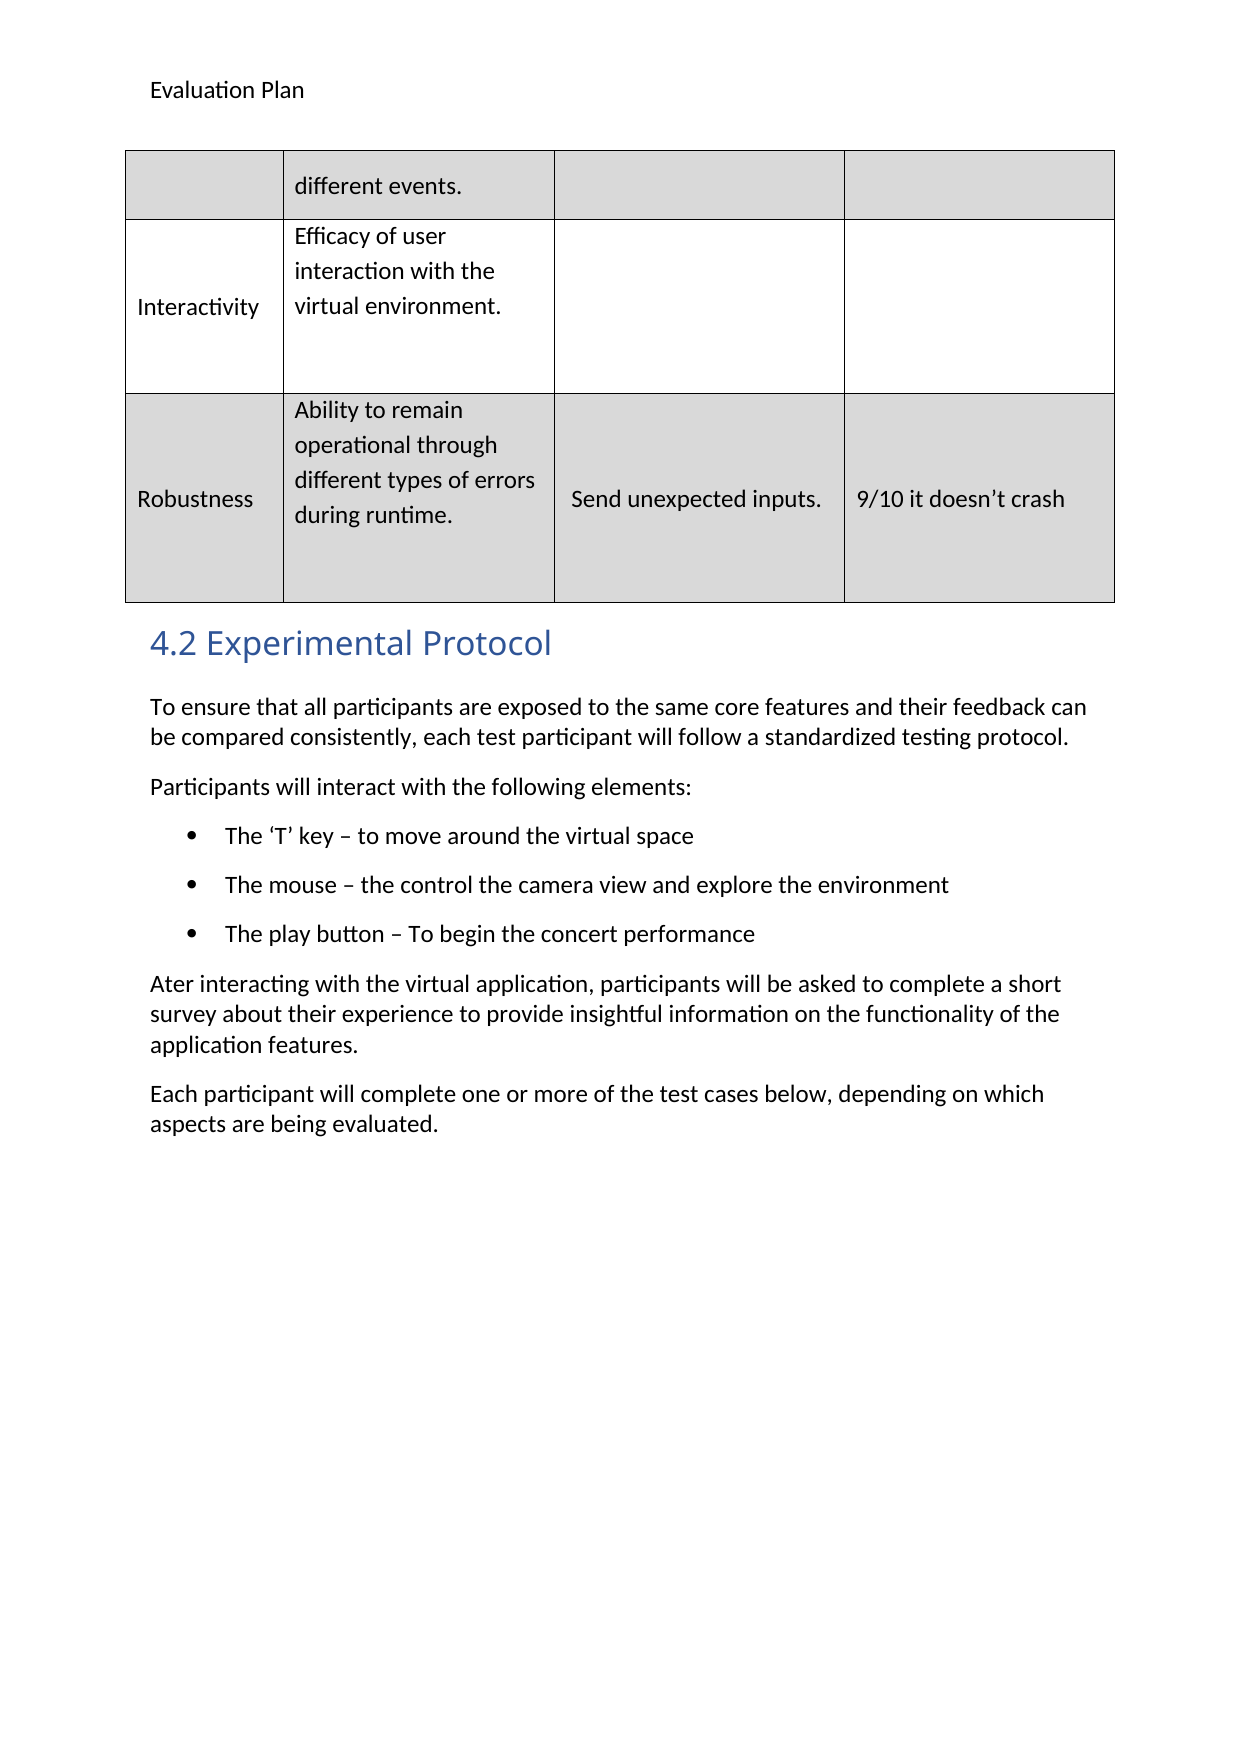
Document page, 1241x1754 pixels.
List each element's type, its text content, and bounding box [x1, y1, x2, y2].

subtitle 4.2 Experimental Protocol [150, 620, 1090, 665]
list The ‘T’ key – to move around the virtual space [187, 820, 1090, 850]
table_cell Robustness [126, 394, 283, 602]
list The play button – To begin the concert performance [187, 918, 1090, 949]
list The mouse – the control the camera view and explore the environment [187, 869, 1090, 900]
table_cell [845, 151, 1114, 219]
text Each participant will complete one or more of the test cases below, depending on which aspects are being evaluated. [150, 1078, 1090, 1139]
table_cell Efficacy of user interaction with the virtual environment. [284, 220, 554, 393]
text Participants will interact with the following elements: [150, 771, 1090, 801]
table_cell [555, 151, 844, 219]
table_cell Send unexpected inputs. [555, 394, 844, 602]
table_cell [284, 151, 554, 219]
table_cell [555, 220, 844, 393]
table_cell [845, 220, 1114, 393]
text Ater interacting with the virtual application, participants will be asked to complete a short survey about their experience to provide insightful information on the functionality of the application features. [150, 968, 1090, 1059]
table_cell Interactivity [126, 220, 283, 393]
table_cell Stability [126, 151, 283, 219]
table_cell 9/10 it doesn’t crash [845, 394, 1114, 602]
table_cell Ability to remain operational through different types of errors during runtime. [284, 394, 554, 602]
text To ensure that all participants are exposed to the same core features and their feedback can be compared consistently, each test participant will follow a standardized testing protocol. [150, 691, 1090, 752]
